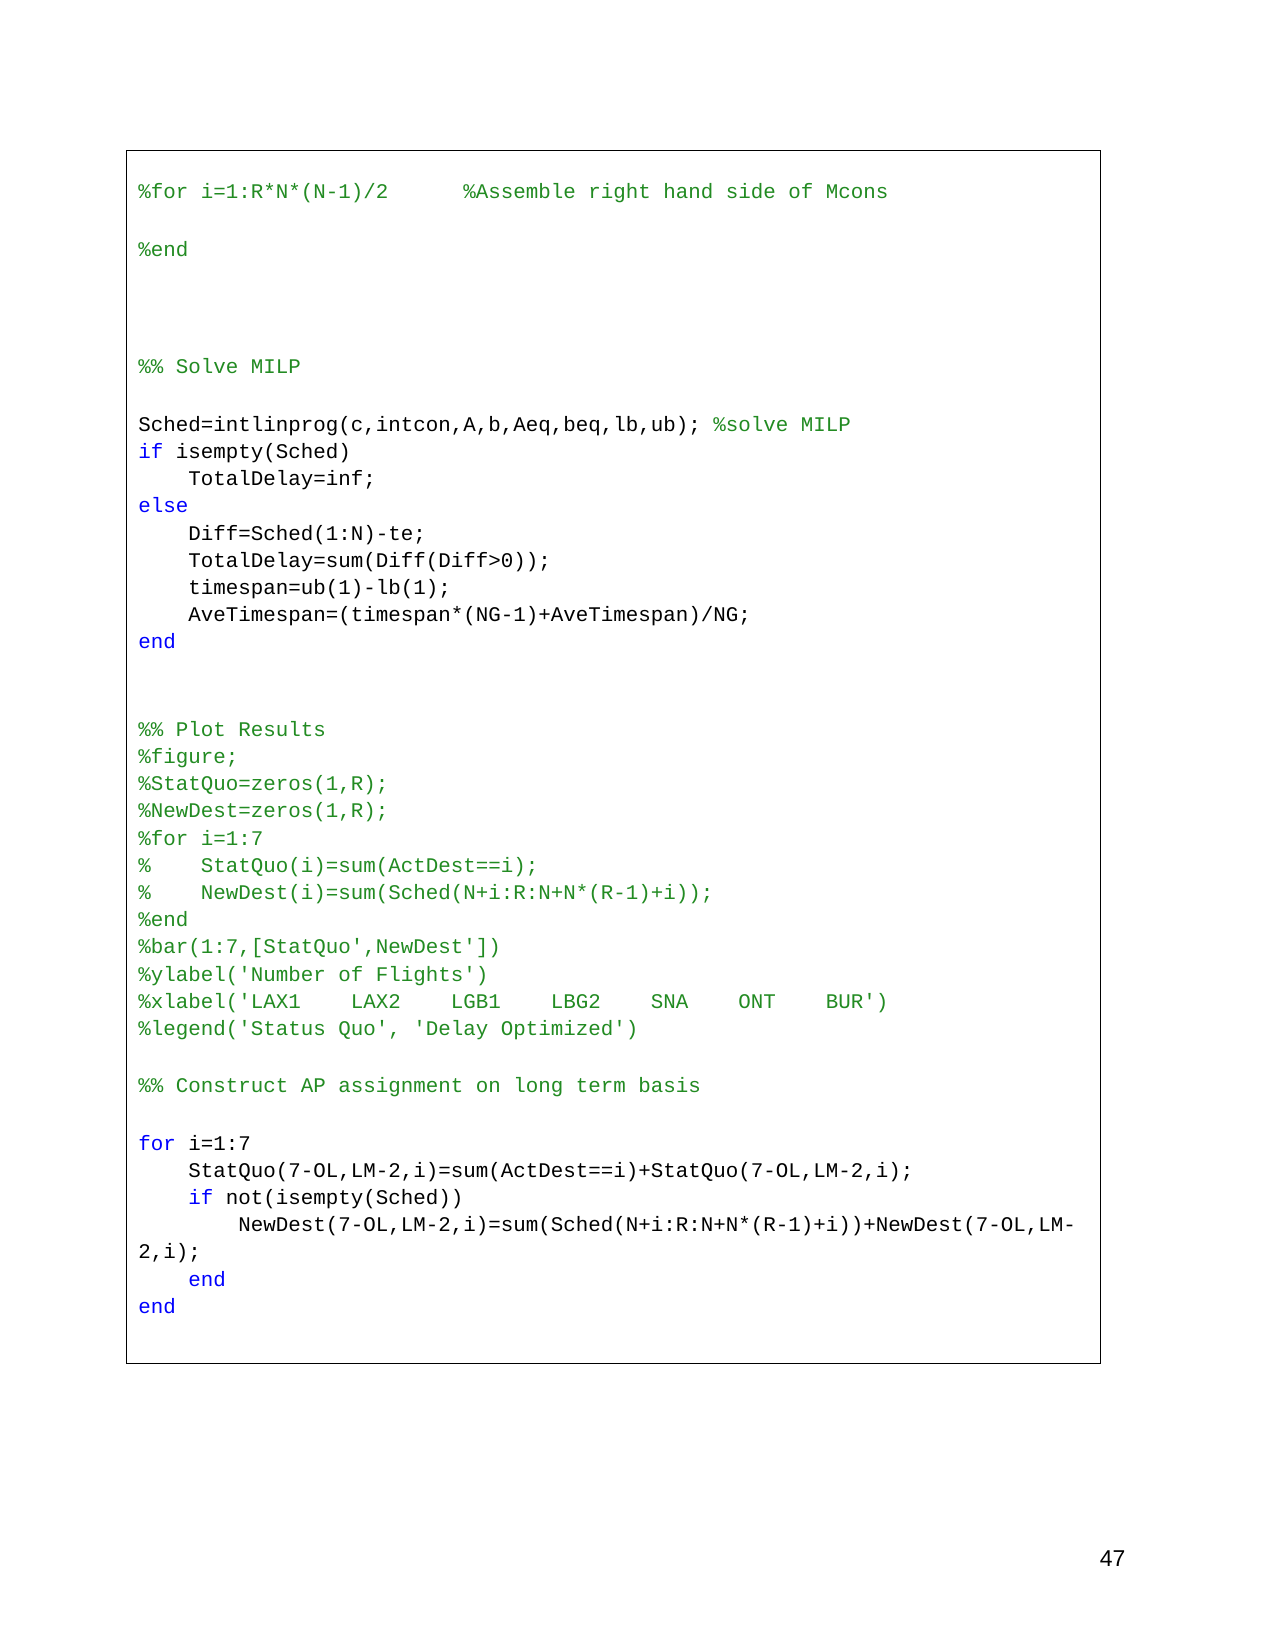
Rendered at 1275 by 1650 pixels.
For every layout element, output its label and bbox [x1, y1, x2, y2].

table_cell [127, 151, 1100, 1363]
